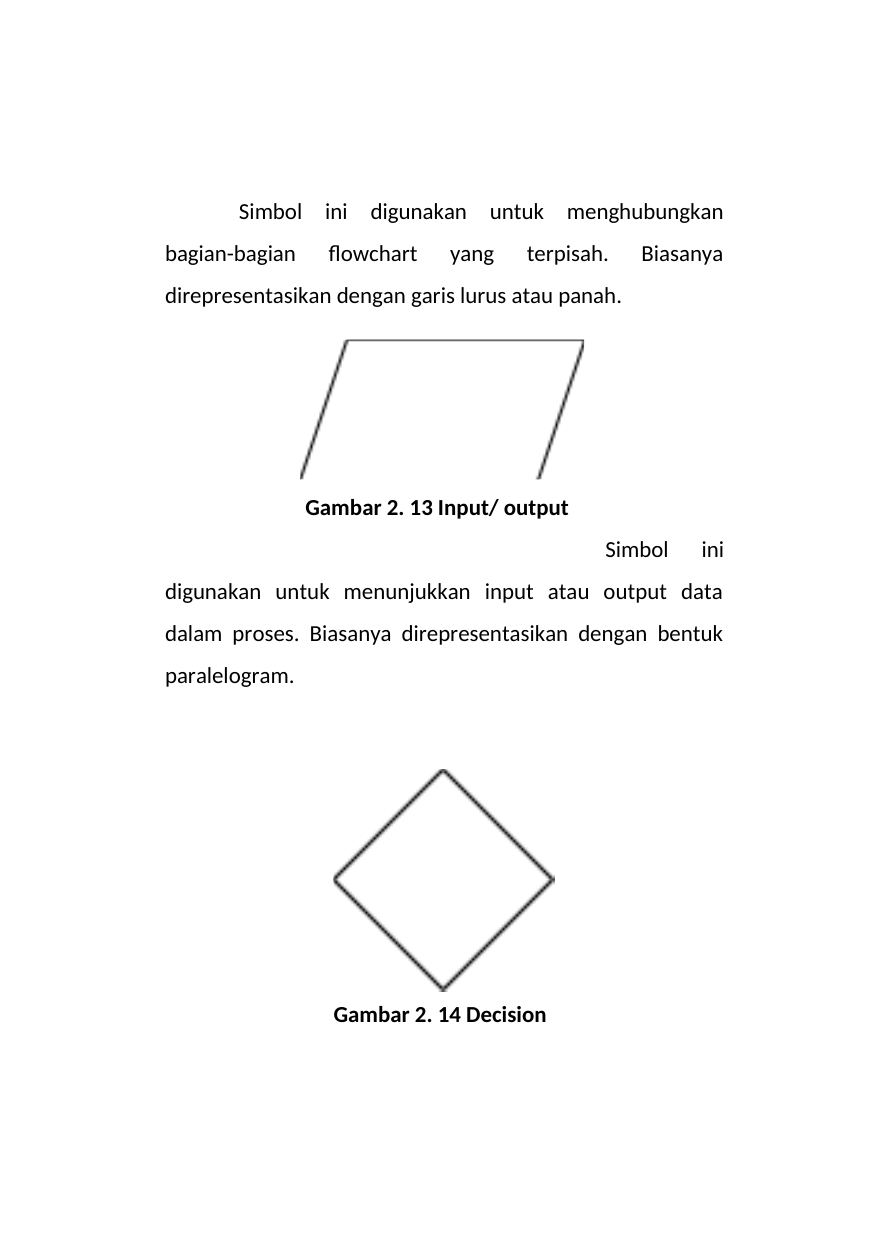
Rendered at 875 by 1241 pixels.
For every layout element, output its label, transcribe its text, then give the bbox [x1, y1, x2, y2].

picture [333, 769, 555, 992]
text Simbol ini digunakan untuk menunjukkan input atau output data dalam proses. Biasanya direpresentasikan dengan bentuk paralelogram. [165, 535, 724, 689]
text Simbol ini digunakan untuk menghubungkan bagian-bagian flowchart yang terpisah. Biasanya direpresentasikan dengan garis lurus atau panah. [165, 197, 724, 309]
picture [300, 339, 585, 480]
